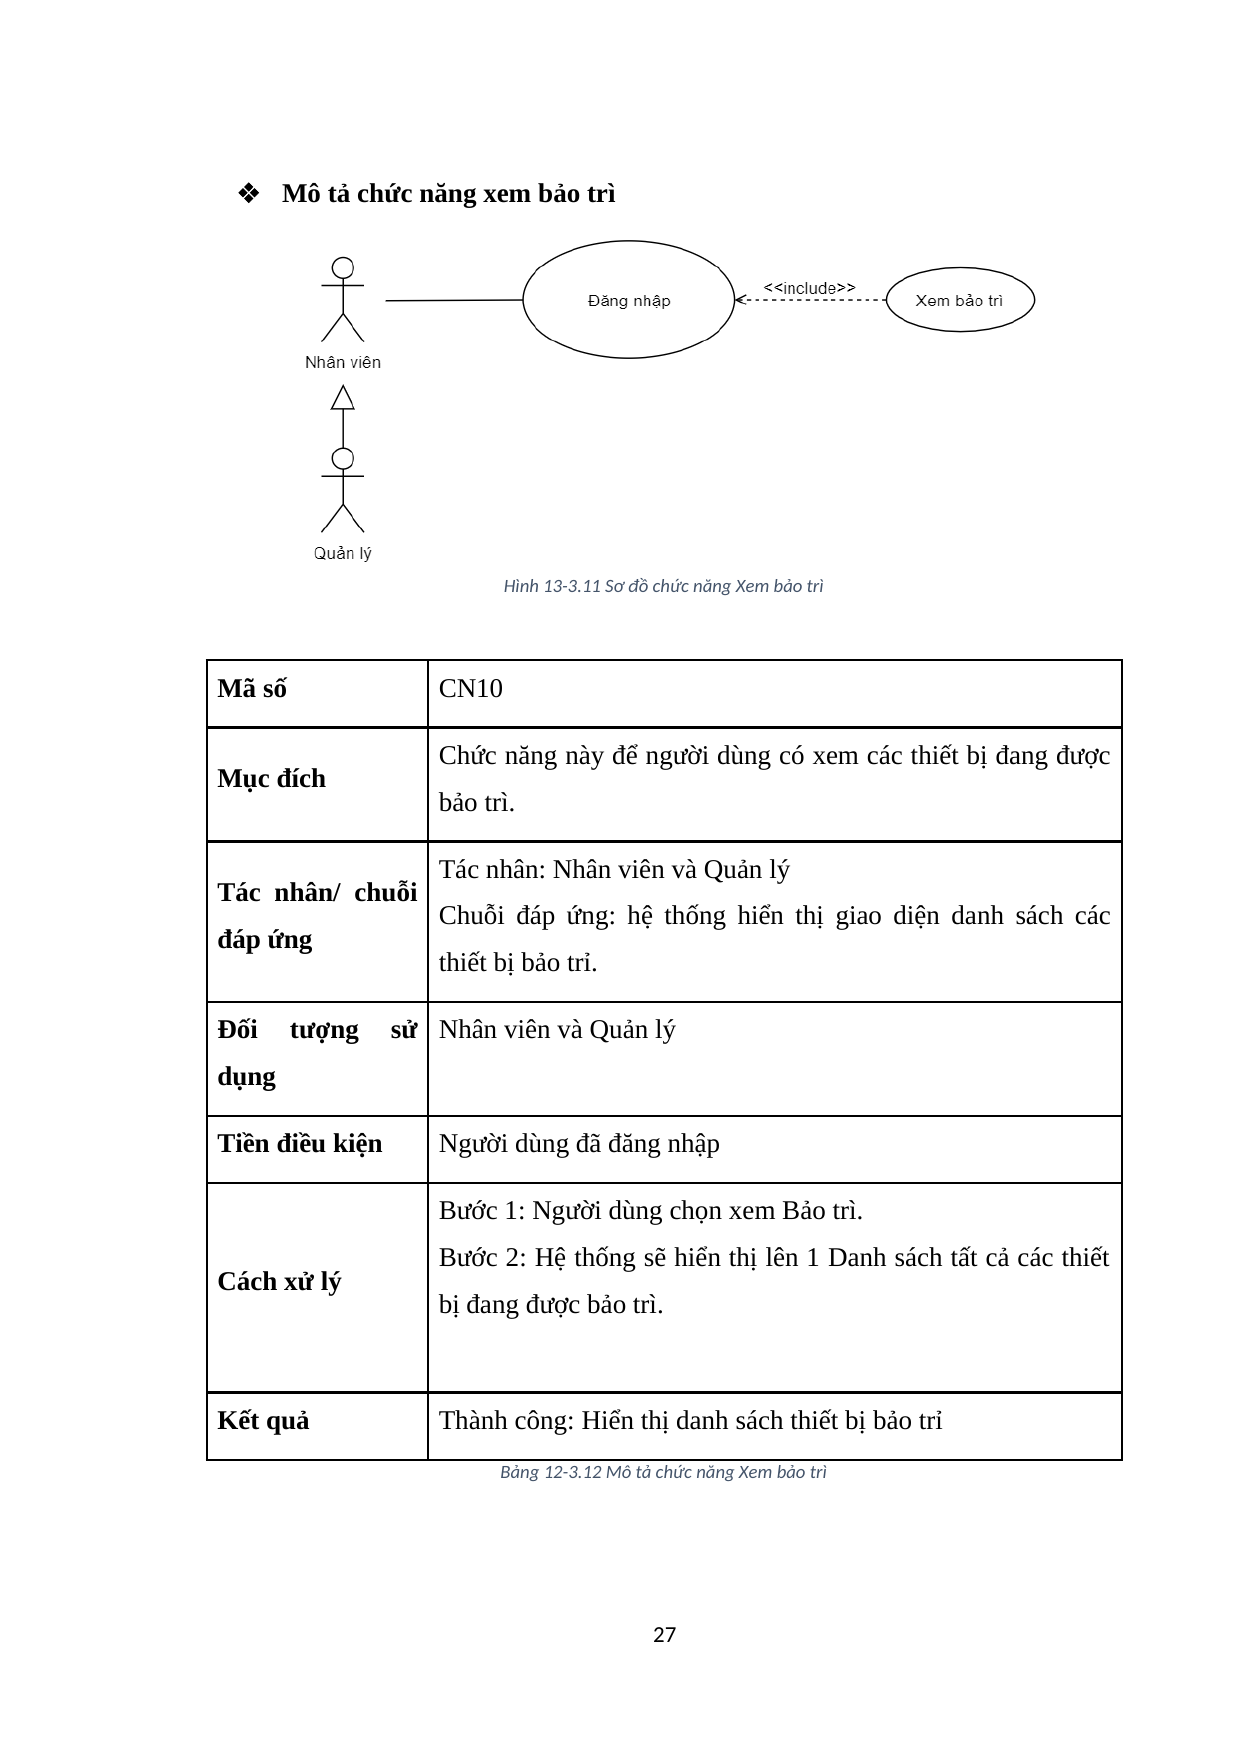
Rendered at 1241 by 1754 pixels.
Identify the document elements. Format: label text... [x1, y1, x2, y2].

table_cell Bước 1: Người dùng chọn xem Bảo trì. Bước 2: Hệ thống sẽ hiển thị lên 1 Danh sách tất cả các thiết bị đang được bảo trì. [429, 1184, 1121, 1391]
table_cell Tiền điều kiện [208, 1117, 427, 1182]
table_cell Chức năng này để người dùng có xem các thiết bị đang được bảo trì. [429, 729, 1121, 840]
table_cell Đối tượng sử dụng [208, 1003, 427, 1115]
table_cell Mục đích [208, 729, 427, 840]
table_cell Tác nhân/ chuỗi đáp ứng [208, 843, 427, 1001]
table_cell Người dùng đã đăng nhập [429, 1117, 1121, 1182]
table_cell Thành công: Hiển thị danh sách thiết bị bảo trỉ [429, 1394, 1121, 1459]
table_header Mã số [208, 661, 427, 726]
text Bảng 12-3.12 Mô tả chức năng Xem bảo trì [207, 1461, 1122, 1484]
picture [279, 229, 1050, 565]
table_cell Cách xử lý [208, 1184, 427, 1391]
table_cell Nhân viên và Quản lý [429, 1003, 1121, 1115]
table_cell Tác nhân: Nhân viên và Quản lý Chuỗi đáp ứng: hệ thống hiển thị giao diện danh sách các thiết bị bảo trỉ. [429, 843, 1121, 1001]
table_cell Kết quả [208, 1394, 427, 1459]
table_header CN10 [429, 661, 1121, 726]
list Mô tả chức năng xem bảo trì [207, 177, 1122, 208]
